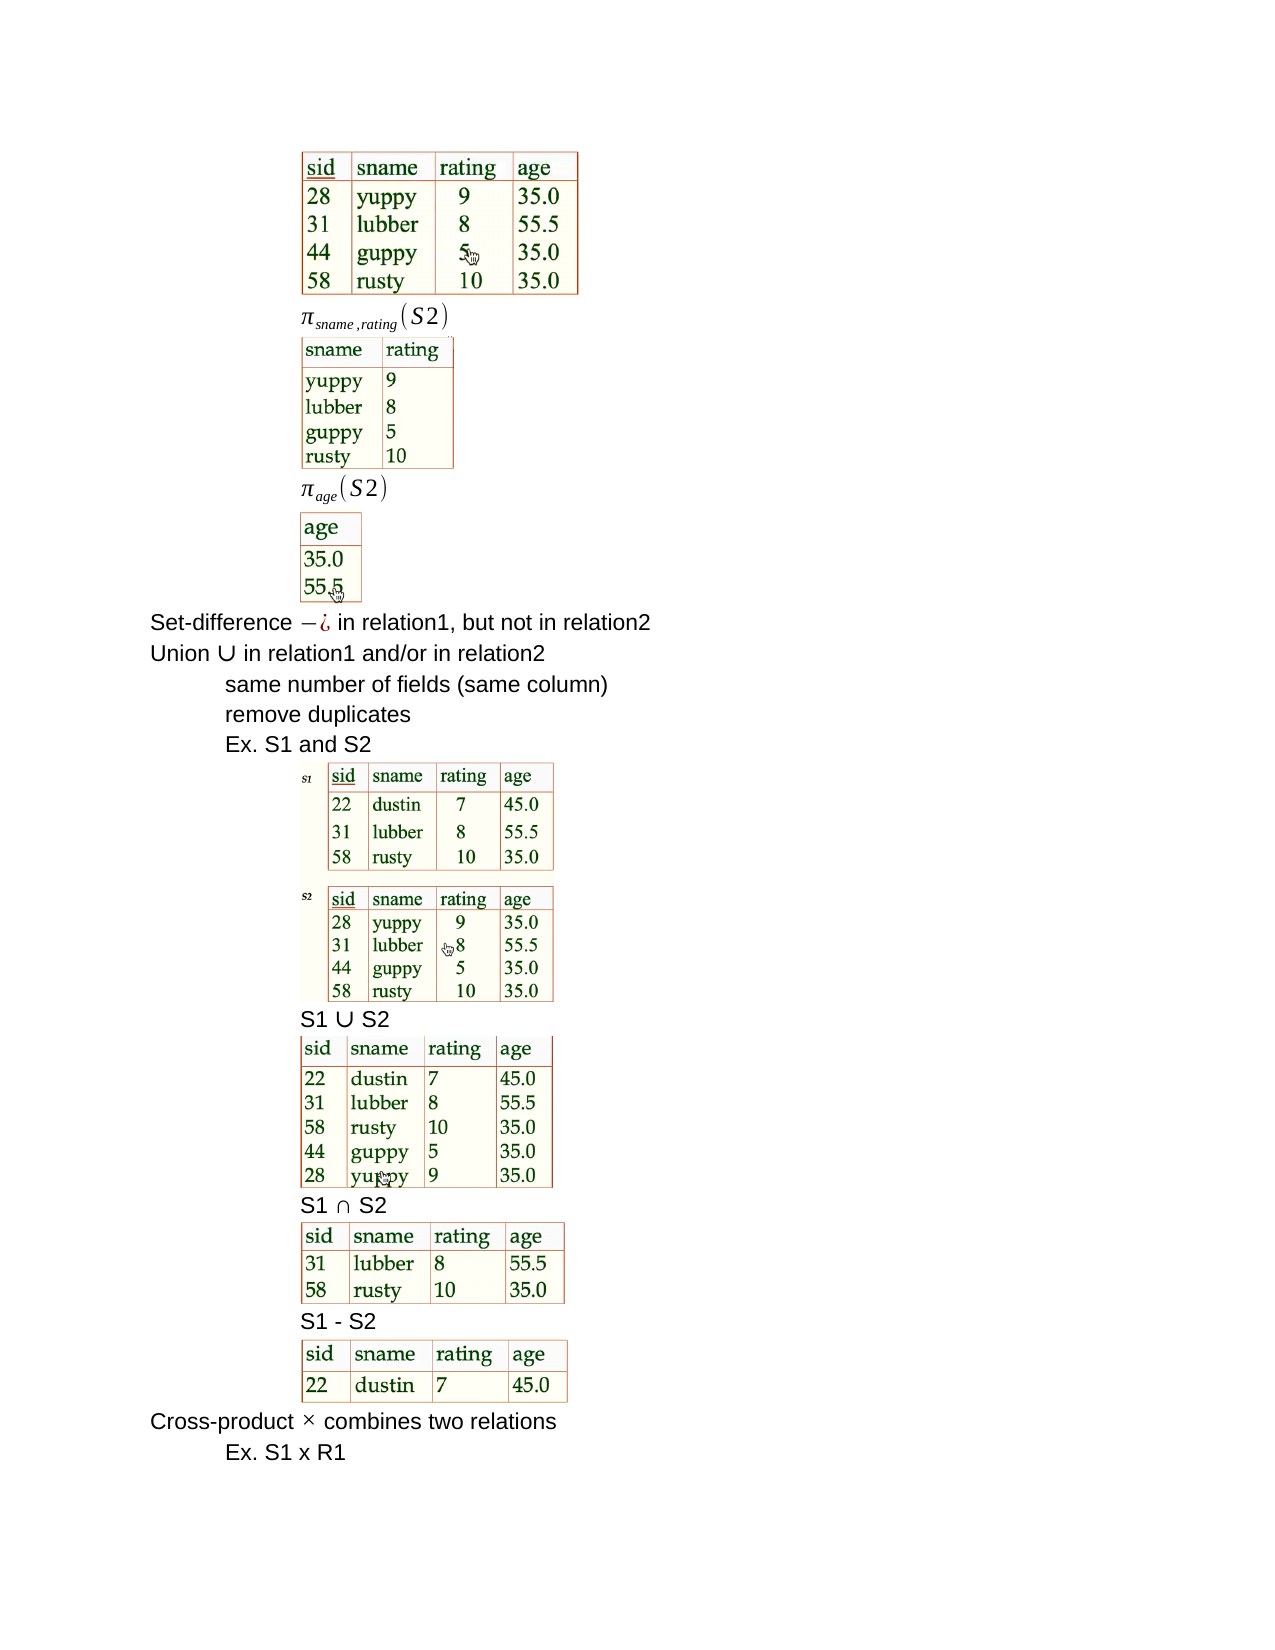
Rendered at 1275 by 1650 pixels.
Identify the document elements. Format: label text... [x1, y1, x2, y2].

picture [300, 1337, 568, 1404]
picture [300, 761, 554, 1002]
text S1 - S2 [225, 1308, 1125, 1334]
text Set-difference in relation1, but not in relation2 [150, 609, 1125, 635]
text Union in relation1 and/or in relation2 [150, 639, 1125, 667]
picture [300, 336, 454, 470]
text S1 S2 [225, 1005, 1125, 1033]
text Ex. S1 x R1 [225, 1438, 1125, 1465]
text Cross-product combines two relations [150, 1407, 1125, 1435]
picture [300, 509, 362, 605]
text Ex. S1 and S2 [225, 731, 1125, 757]
picture [300, 150, 581, 298]
picture [300, 1036, 553, 1188]
text same number of fields (same column) [225, 671, 1125, 697]
picture [300, 1222, 565, 1304]
text S1 S2 [225, 1191, 1125, 1219]
text remove duplicates [225, 701, 1125, 727]
